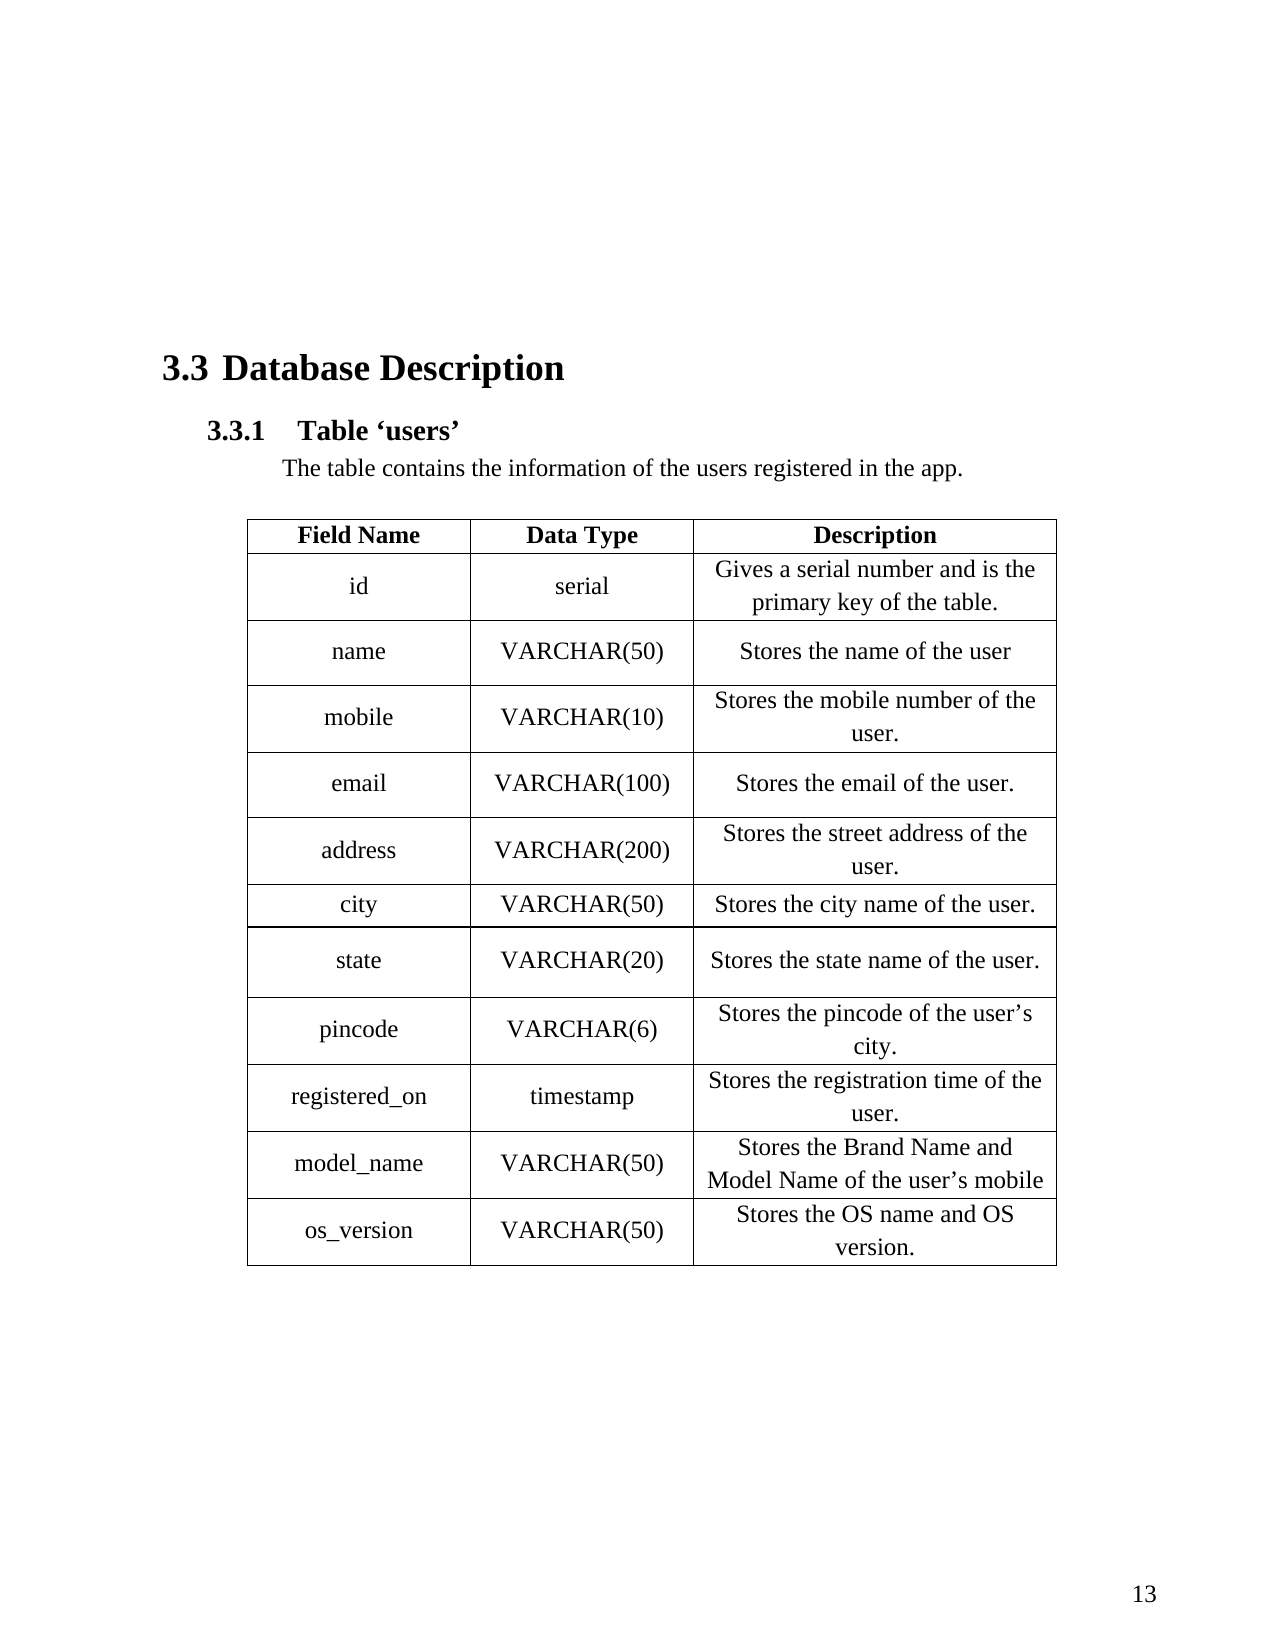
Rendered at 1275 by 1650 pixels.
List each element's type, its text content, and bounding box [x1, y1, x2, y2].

table_cell pincode [248, 998, 470, 1064]
table_cell mobile [248, 686, 470, 752]
table_cell Stores the city name of the user. [694, 885, 1056, 926]
text The table contains the information of the users registered in the app. [282, 453, 1156, 482]
table_cell Stores the pincode of the user’s city. [694, 998, 1056, 1064]
table_cell Stores the Brand Name and Model Name of the user’s mobile [694, 1132, 1056, 1198]
table_cell VARCHAR(10) [471, 686, 693, 752]
table_cell VARCHAR(50) [471, 885, 693, 926]
subtitle Table ‘users’ [207, 413, 1156, 447]
table_cell Stores the mobile number of the user. [694, 686, 1056, 752]
table_header Data Type [471, 520, 693, 553]
table_cell VARCHAR(200) [471, 818, 693, 884]
table_cell Stores the name of the user [694, 621, 1056, 684]
table_cell VARCHAR(50) [471, 1132, 693, 1198]
table_cell state [248, 928, 470, 997]
table_cell timestamp [471, 1065, 693, 1131]
table_cell VARCHAR(6) [471, 998, 693, 1064]
table_cell id [248, 554, 470, 620]
table_cell Stores the OS name and OS version. [694, 1199, 1056, 1265]
table_cell address [248, 818, 470, 884]
table_cell Stores the registration time of the user. [694, 1065, 1056, 1131]
table_cell registered_on [248, 1065, 470, 1131]
table_cell model_name [248, 1132, 470, 1198]
table_cell VARCHAR(50) [471, 1199, 693, 1265]
table_cell VARCHAR(100) [471, 753, 693, 817]
table_header Description [694, 520, 1056, 553]
table_cell city [248, 885, 470, 926]
subtitle Database Description [162, 345, 1156, 388]
table_cell Gives a serial number and is the primary key of the table. [694, 554, 1056, 620]
table_cell Stores the state name of the user. [694, 928, 1056, 997]
table_cell Stores the street address of the user. [694, 818, 1056, 884]
table_cell VARCHAR(50) [471, 621, 693, 684]
table_cell name [248, 621, 470, 684]
table_cell os_version [248, 1199, 470, 1265]
table_cell VARCHAR(20) [471, 928, 693, 997]
table_cell serial [471, 554, 693, 620]
table_cell Stores the email of the user. [694, 753, 1056, 817]
table_cell email [248, 753, 470, 817]
table_header Field Name [248, 520, 470, 553]
